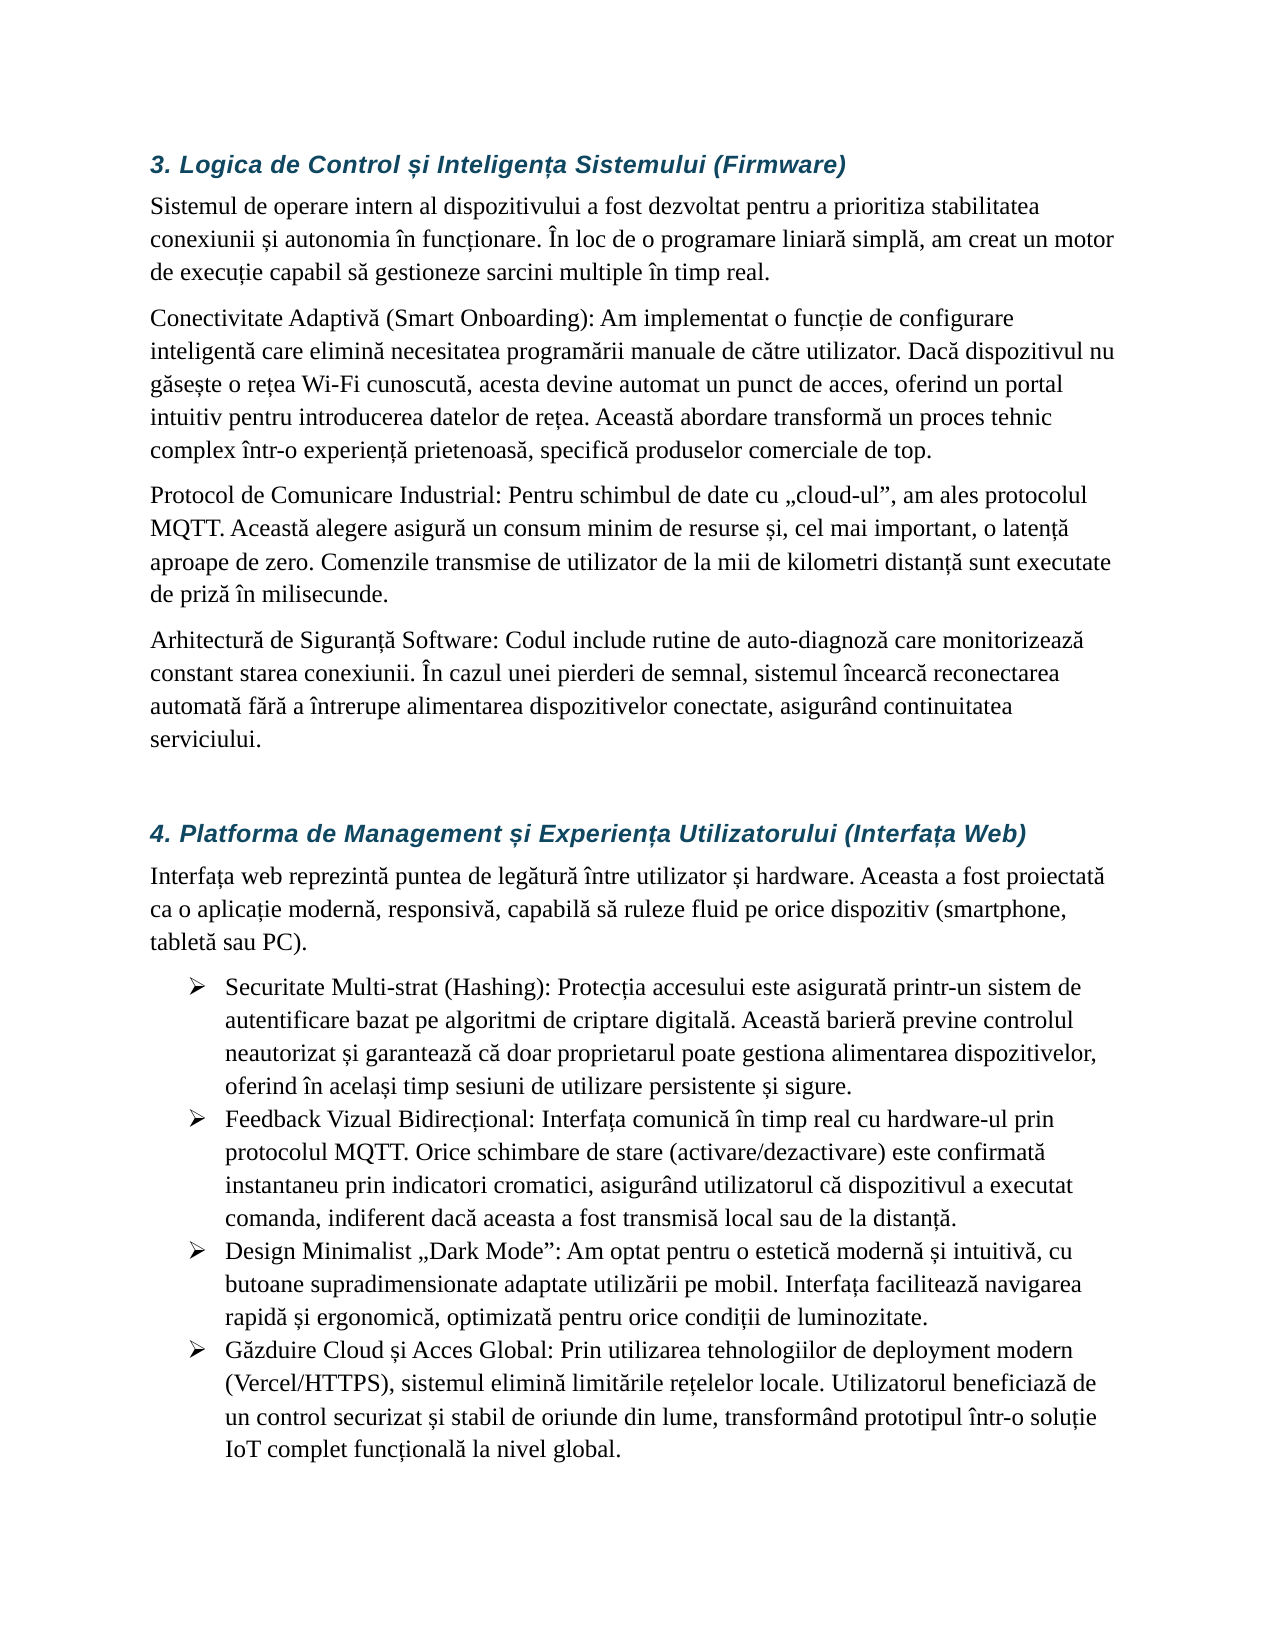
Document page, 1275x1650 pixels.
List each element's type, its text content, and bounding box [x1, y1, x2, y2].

text Protocol de Comunicare Industrial: Pentru schimbul de date cu „cloud-ul”, am ales protocolul MQTT. Această alegere asigură un consum minim de resurse și, cel mai important, o latență aproape de zero. Comenzile transmise de utilizator de la mii de kilometri distanță sunt executate de priză în milisecunde. [150, 481, 1125, 608]
text Sistemul de operare intern al dispozitivului a fost dezvoltat pentru a prioritiza stabilitatea conexiunii și autonomia în funcționare. În loc de o programare liniară simplă, am creat un motor de execuție capabil să gestioneze sarcini multiple în timp real. [150, 191, 1125, 286]
list Feedback Vizual Bidirecțional: Interfața comunică în timp real cu hardware-ul prin protocolul MQTT. Orice schimbare de stare (activare/dezactivare) este confirmată instantaneu prin indicatori cromatici, asigurând utilizatorul că dispozitivul a executat comanda, indiferent dacă aceasta a fost transmisă local sau de la distanță. [187, 1104, 1125, 1232]
subtitle 4. Platforma de Management și Experiența Utilizatorului (Interfața Web) [150, 819, 1125, 848]
text Conectivitate Adaptivă (Smart Onboarding): Am implementat o funcție de configurare inteligentă care elimină necesitatea programării manuale de către utilizator. Dacă dispozitivul nu găsește o rețea Wi-Fi cunoscută, acesta devine automat un punct de acces, oferind un portal intuitiv pentru introducerea datelor de rețea. Această abordare transformă un proces tehnic complex într-o experiență prietenoasă, specifică produselor comerciale de top. [150, 303, 1125, 464]
subtitle 3. Logica de Control și Inteligența Sistemului (Firmware) [150, 150, 1125, 179]
list Design Minimalist „Dark Mode”: Am optat pentru o estetică modernă și intuitivă, cu butoane supradimensionate adaptate utilizării pe mobil. Interfața facilitează navigarea rapidă și ergonomică, optimizată pentru orice condiții de luminozitate. [187, 1236, 1125, 1331]
text Interfața web reprezintă puntea de legătură între utilizator și hardware. Aceasta a fost proiectată ca o aplicație modernă, responsivă, capabilă să ruleze fluid pe orice dispozitiv (smartphone, tabletă sau PC). [150, 861, 1125, 956]
list Găzduire Cloud și Acces Global: Prin utilizarea tehnologiilor de deployment modern (Vercel/HTTPS), sistemul elimină limitările rețelelor locale. Utilizatorul beneficiază de un control securizat și stabil de oriunde din lume, transformând prototipul într-o soluție IoT complet funcțională la nivel global. [187, 1336, 1125, 1463]
text Arhitectură de Siguranță Software: Codul include rutine de auto-diagnoză care monitorizează constant starea conexiunii. În cazul unei pierderi de semnal, sistemul încearcă reconectarea automată fără a întrerupe alimentarea dispozitivelor conectate, asigurând continuitatea serviciului. [150, 625, 1125, 753]
list Securitate Multi-strat (Hashing): Protecția accesului este asigurată printr-un sistem de autentificare bazat pe algoritmi de criptare digitală. Această barieră previne controlul neautorizat și garantează că doar proprietarul poate gestiona alimentarea dispozitivelor, oferind în același timp sesiuni de utilizare persistente și sigure. [187, 972, 1125, 1100]
